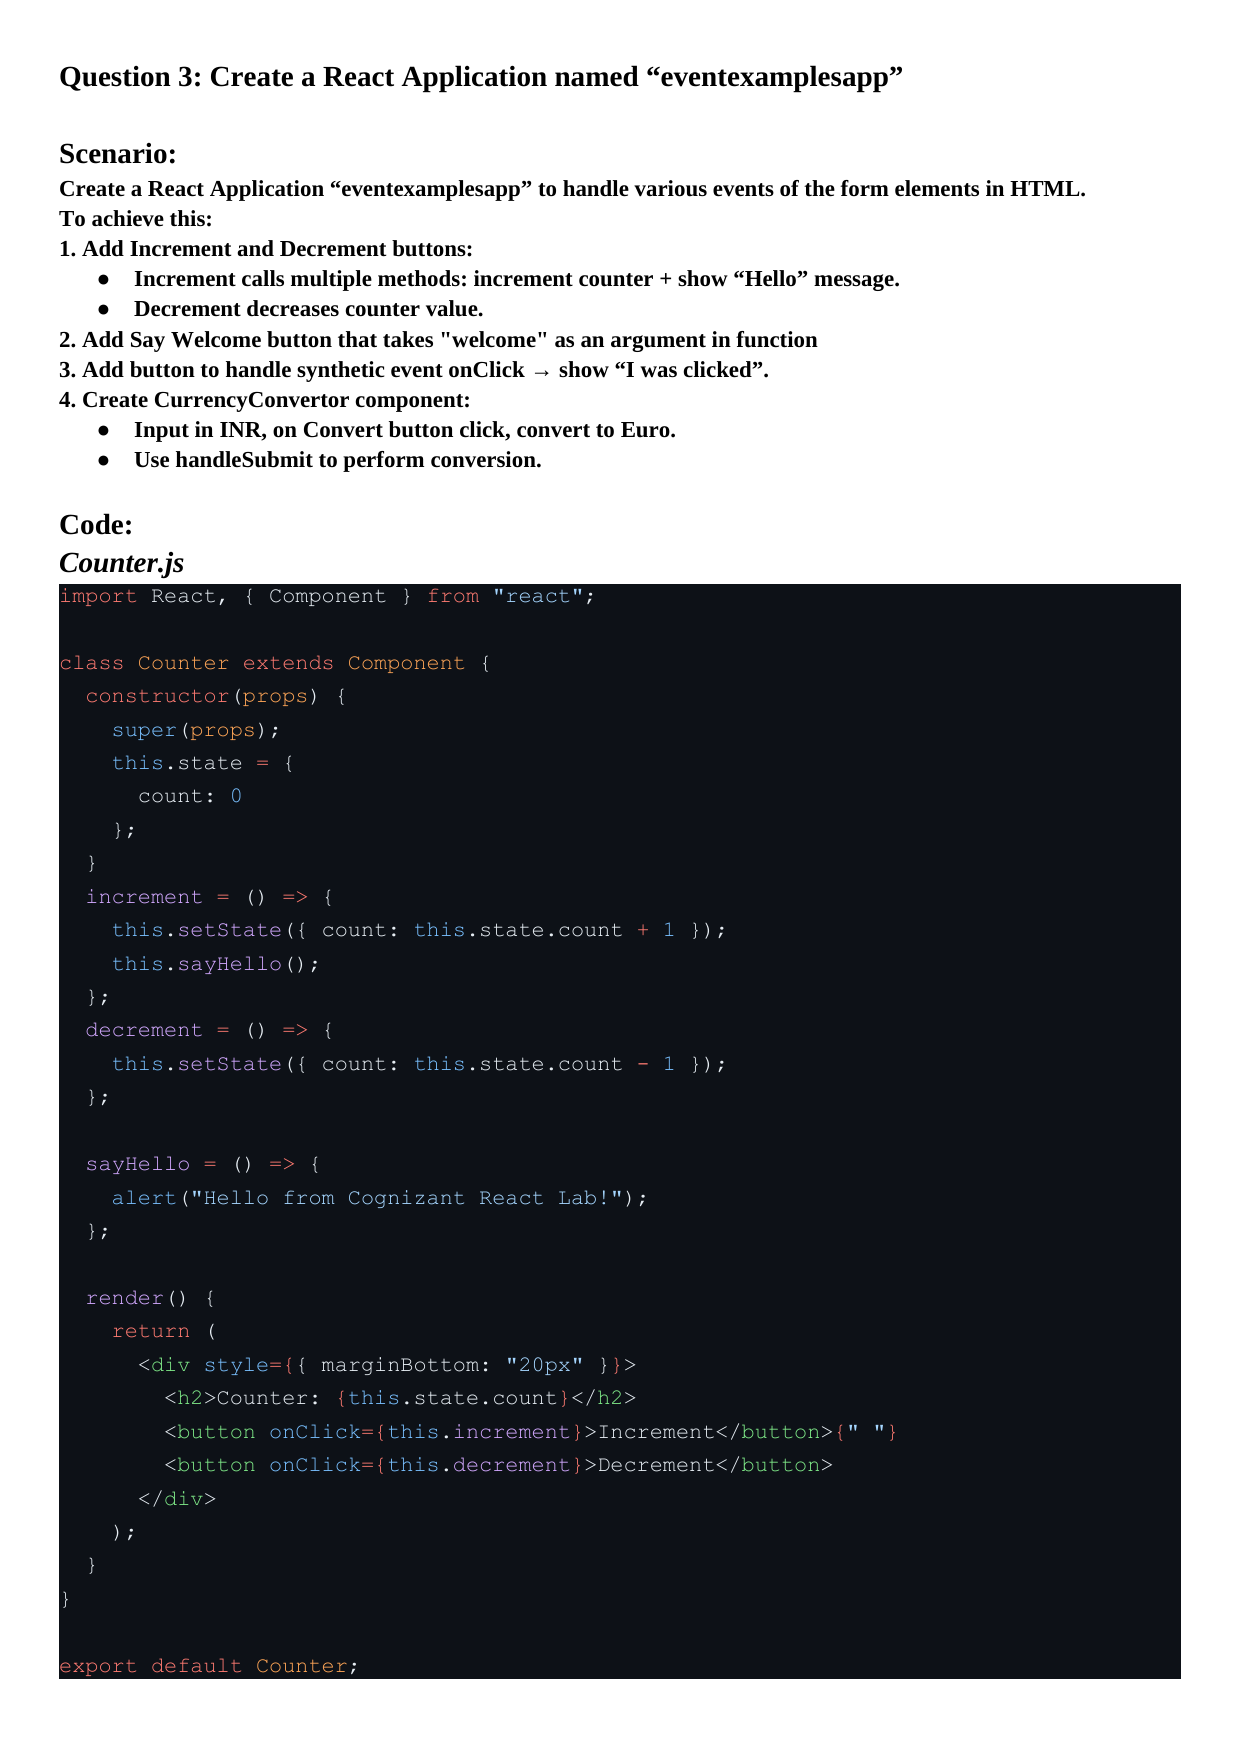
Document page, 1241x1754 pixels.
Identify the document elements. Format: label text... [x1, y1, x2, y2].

list Increment calls multiple methods: increment counter + show “Hello” message. [96, 265, 1181, 292]
text class Counter extends Component { [59, 651, 1181, 676]
text <button onClick={this.increment}>Increment</button>{" "} [59, 1420, 1181, 1445]
text this.state = { [59, 751, 1181, 776]
text this.setState({ count: this.state.count - 1 }); [59, 1052, 1181, 1077]
text Scenario: [59, 136, 1181, 169]
text } [59, 1587, 1181, 1612]
text }; [59, 818, 1181, 843]
text <h2>Counter: {this.state.count}</h2> [59, 1386, 1181, 1411]
text Question 3: Create a React Application named “eventexamplesapp” [59, 59, 1181, 92]
text export default Counter; [59, 1654, 1181, 1679]
text decrement = () => { [59, 1019, 1181, 1043]
list Decrement decreases counter value. [96, 295, 1181, 322]
text render() { [59, 1286, 1181, 1311]
text 4. Create CurrencyConvertor component: [59, 386, 1181, 412]
text count: 0 [59, 784, 1181, 809]
text <button onClick={this.decrement}>Decrement</button> [59, 1453, 1181, 1478]
text }; [59, 985, 1181, 1010]
text this.setState({ count: this.state.count + 1 }); [59, 918, 1181, 943]
text alert("Hello from Cognizant React Lab!"); [59, 1186, 1181, 1211]
text </div> [59, 1487, 1181, 1512]
text this.sayHello(); [59, 952, 1181, 977]
text } [59, 851, 1181, 876]
text increment = () => { [59, 885, 1181, 910]
list Input in INR, on Convert button click, convert to Euro. [96, 416, 1181, 443]
text import React, { Component } from "react"; [59, 584, 1181, 609]
text <div style={{ marginBottom: "20px" }}> [59, 1353, 1181, 1378]
text 1. Add Increment and Decrement buttons: [59, 235, 1181, 261]
text }; [59, 1086, 1181, 1110]
text sayHello = () => { [59, 1152, 1181, 1177]
text To achieve this: [59, 205, 1181, 231]
text return ( [59, 1319, 1181, 1344]
text super(props); [59, 718, 1181, 742]
text Counter.js [59, 545, 1181, 579]
text } [59, 1554, 1181, 1578]
text 3. Add button to handle synthetic event onClick → show “I was clicked”. [59, 356, 1181, 382]
list Use handleSubmit to perform conversion. [96, 446, 1181, 473]
text ); [59, 1520, 1181, 1545]
text constructor(props) { [59, 684, 1181, 709]
text }; [59, 1219, 1181, 1244]
text Create a React Application “eventexamplesapp” to handle various events of the form elements in HTML. [59, 174, 1181, 201]
text 2. Add Say Welcome button that takes "welcome" as an argument in function [59, 326, 1181, 352]
text Code: [59, 507, 1181, 540]
